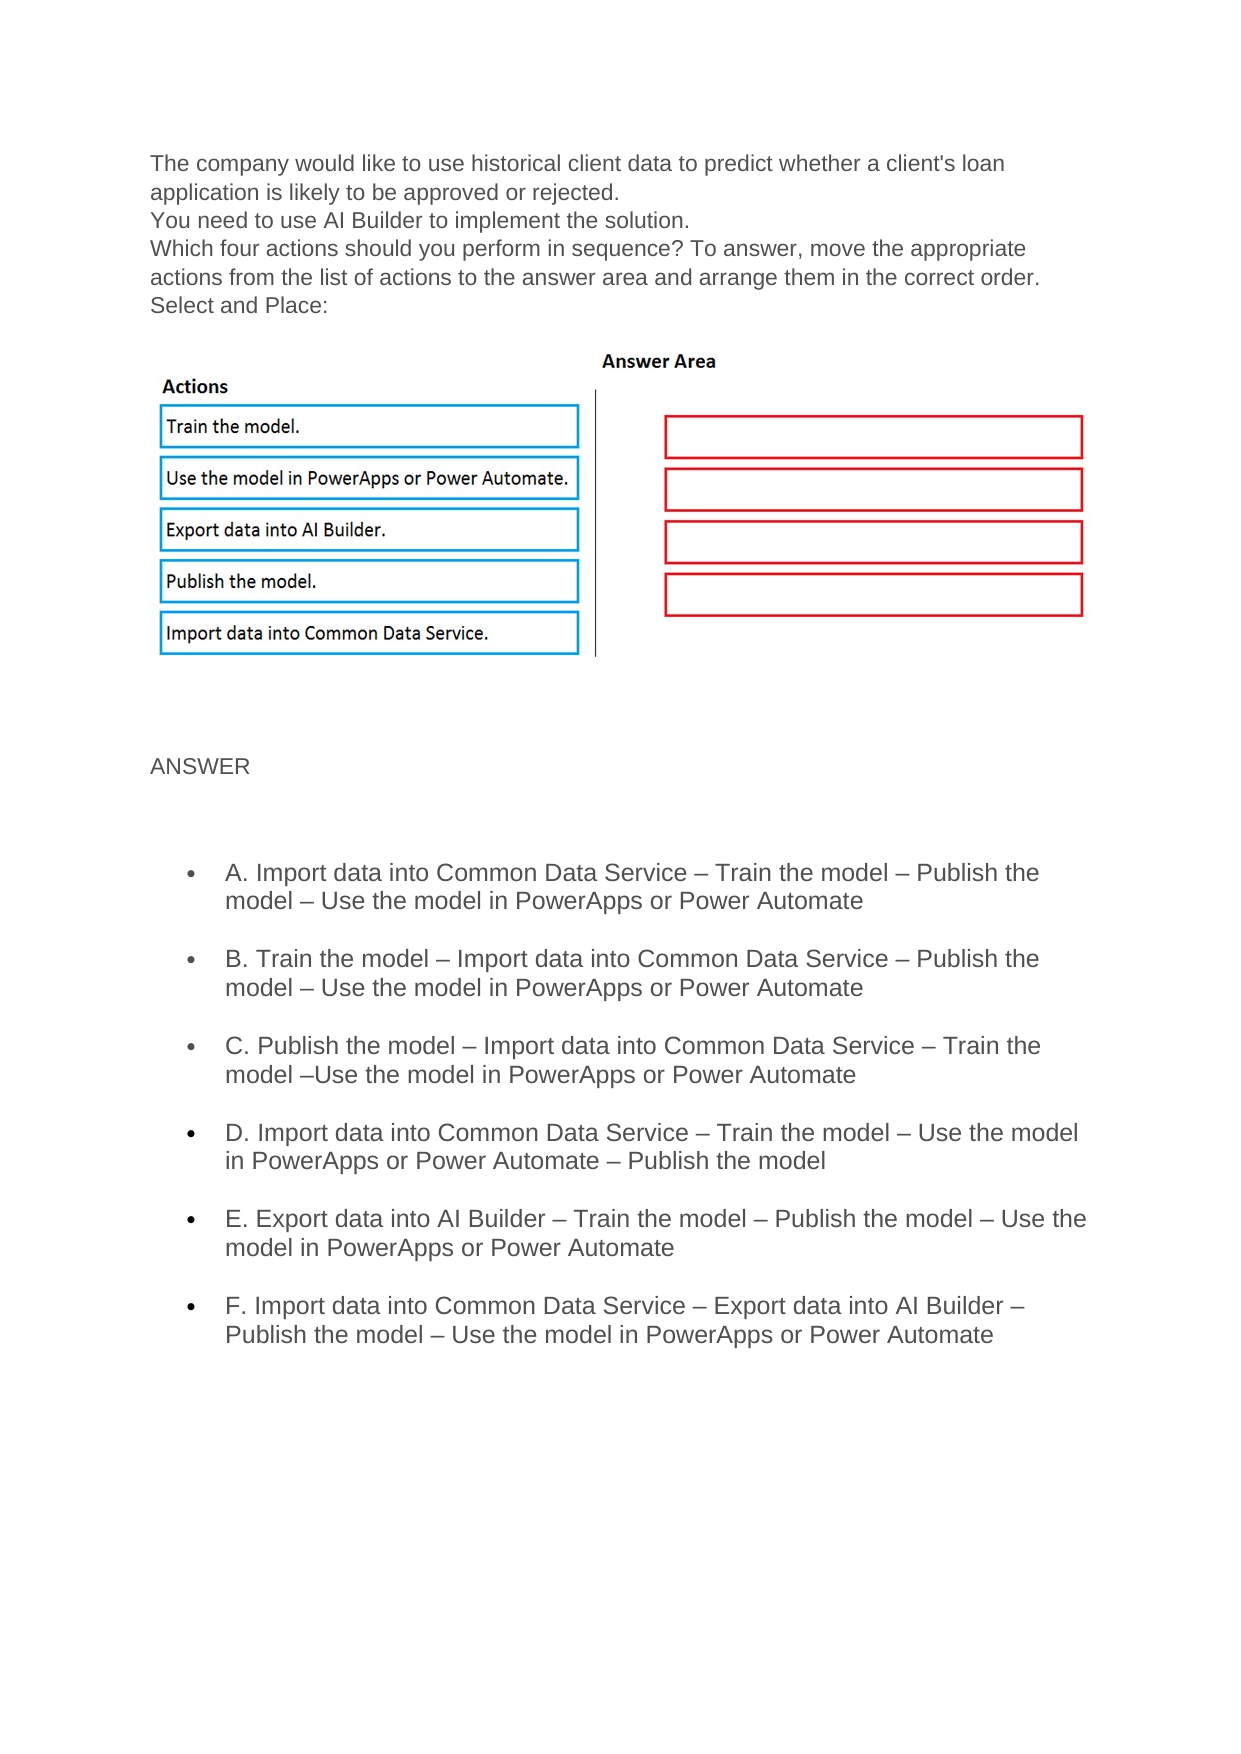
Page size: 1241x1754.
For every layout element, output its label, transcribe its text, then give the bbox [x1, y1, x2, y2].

picture [150, 337, 1091, 665]
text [150, 150, 1090, 318]
list A. Import data into Common Data Service – Train the model – Publish the model – Use the model in PowerApps or Power Automate [187, 857, 1090, 915]
list C. Publish the model – Import data into Common Data Service – Train the model –Use the model in PowerApps or Power Automate [187, 1031, 1090, 1088]
list F. Import data into Common Data Service – Export data into AI Builder – Publish the model – Use the model in PowerApps or Power Automate [187, 1291, 1090, 1348]
text ANSWER [150, 753, 1090, 779]
list E. Export data into AI Builder – Train the model – Publish the model – Use the model in PowerApps or Power Automate [187, 1204, 1090, 1262]
list D. Import data into Common Data Service – Train the model – Use the model in PowerApps or Power Automate – Publish the model [187, 1117, 1090, 1175]
list B. Train the model – Import data into Common Data Service – Publish the model – Use the model in PowerApps or Power Automate [187, 944, 1090, 1002]
